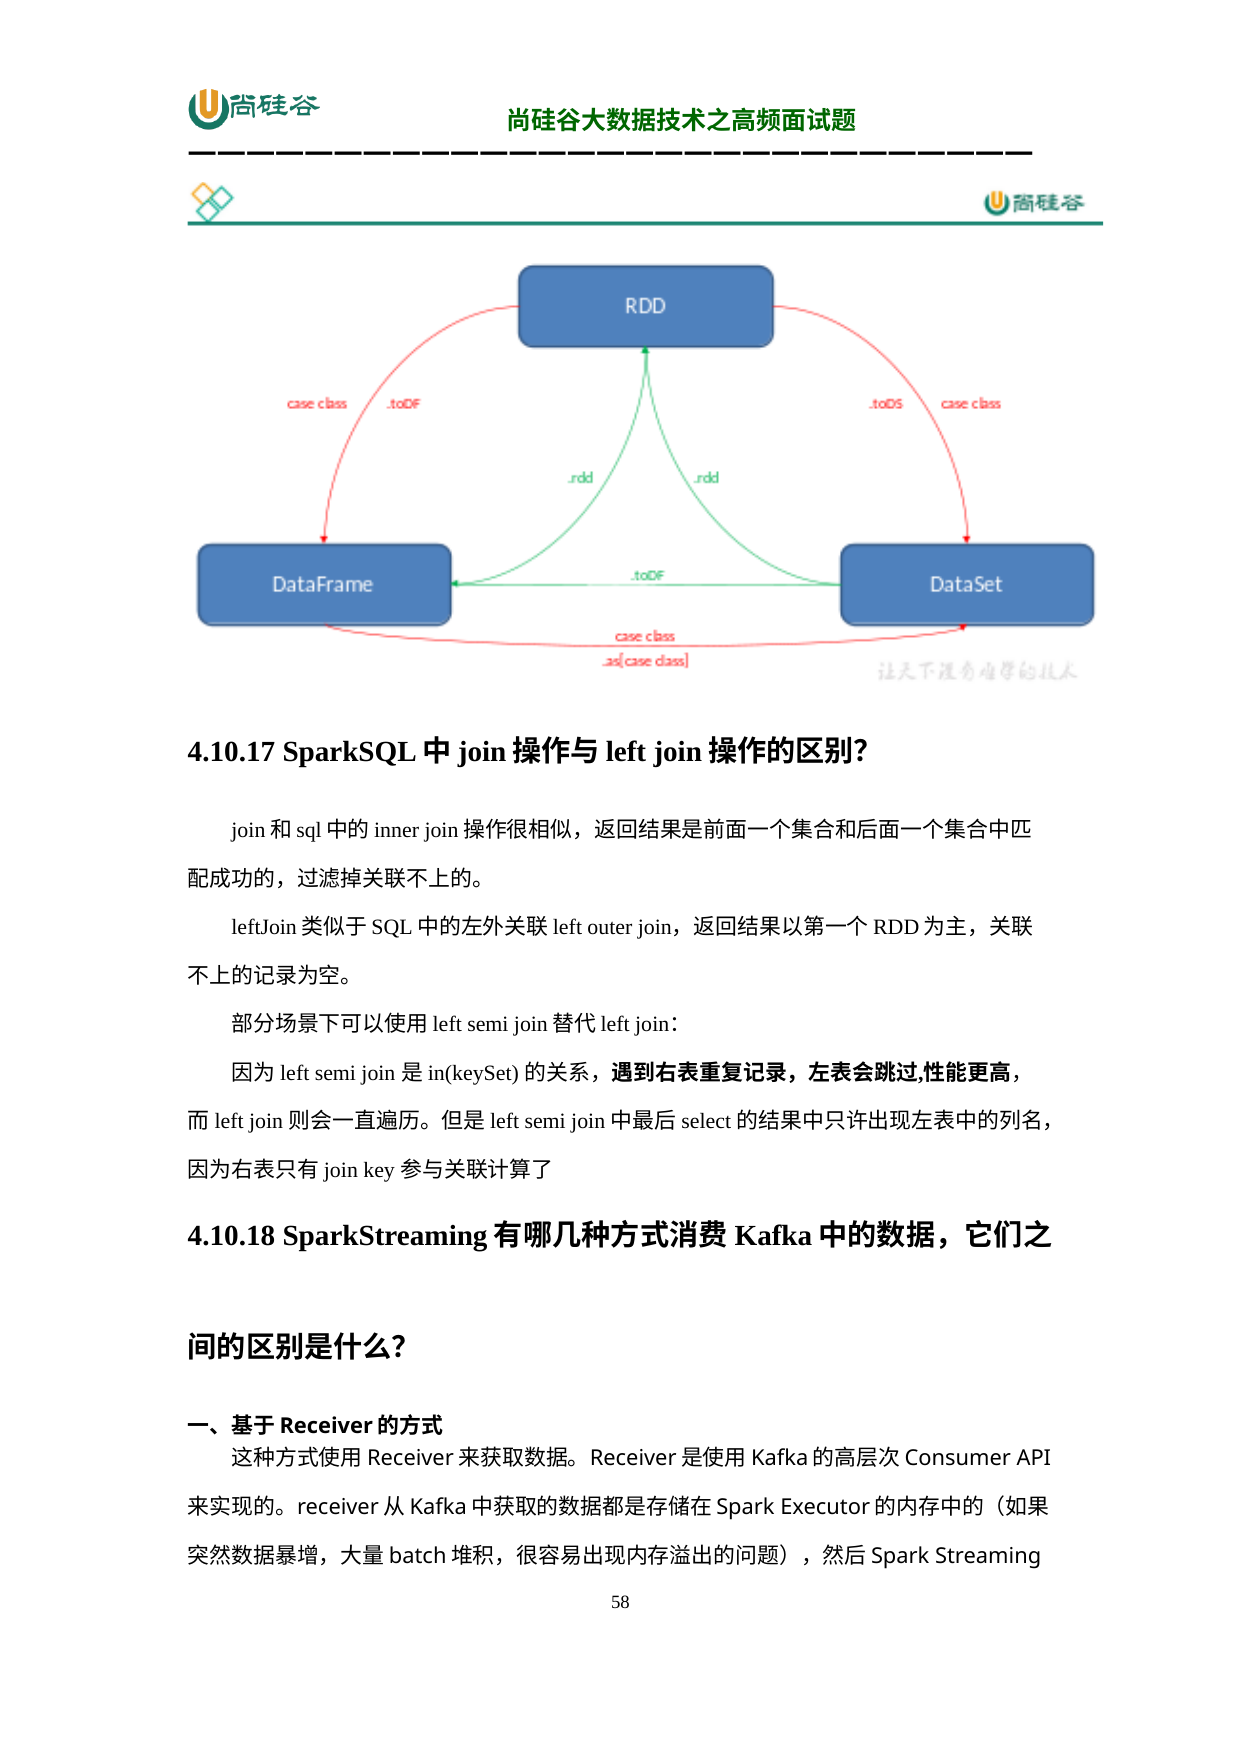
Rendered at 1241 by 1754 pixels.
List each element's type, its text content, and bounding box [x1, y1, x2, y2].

text join和sql中的inner join操作很相似，返回结果是前面一个集合和后面一个集合中匹配成功的，过滤掉关联不上的。 [187, 812, 1053, 893]
text 部分场景下可以使用left semi join替代left join： [187, 1006, 1053, 1038]
subtitle 4.10.18 SparkStreaming有哪几种方式消费Kafka中的数据，它们之间的区别是什么？ [187, 1200, 1053, 1377]
text leftJoin类似于SQL中的左外关联left outer join，返回结果以第一个RDD为主，关联不上的记录为空。 [187, 909, 1053, 990]
subtitle 4.10.17 SparkSQL中join操作与left join操作的区别？ [187, 716, 1053, 781]
picture [187, 88, 320, 130]
text 因为 left semi join 是 in(keySet) 的关系，遇到右表重复记录，左表会跳过,性能更高，而 left join 则会一直遍历。但是left semi join 中最后 select 的结果中只许出现左表中的列名，因为右表只有 join key 参与关联计算了 [187, 1054, 1053, 1184]
text 一、基于Receiver的方式 [187, 1407, 1053, 1440]
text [187, 1440, 1053, 1570]
